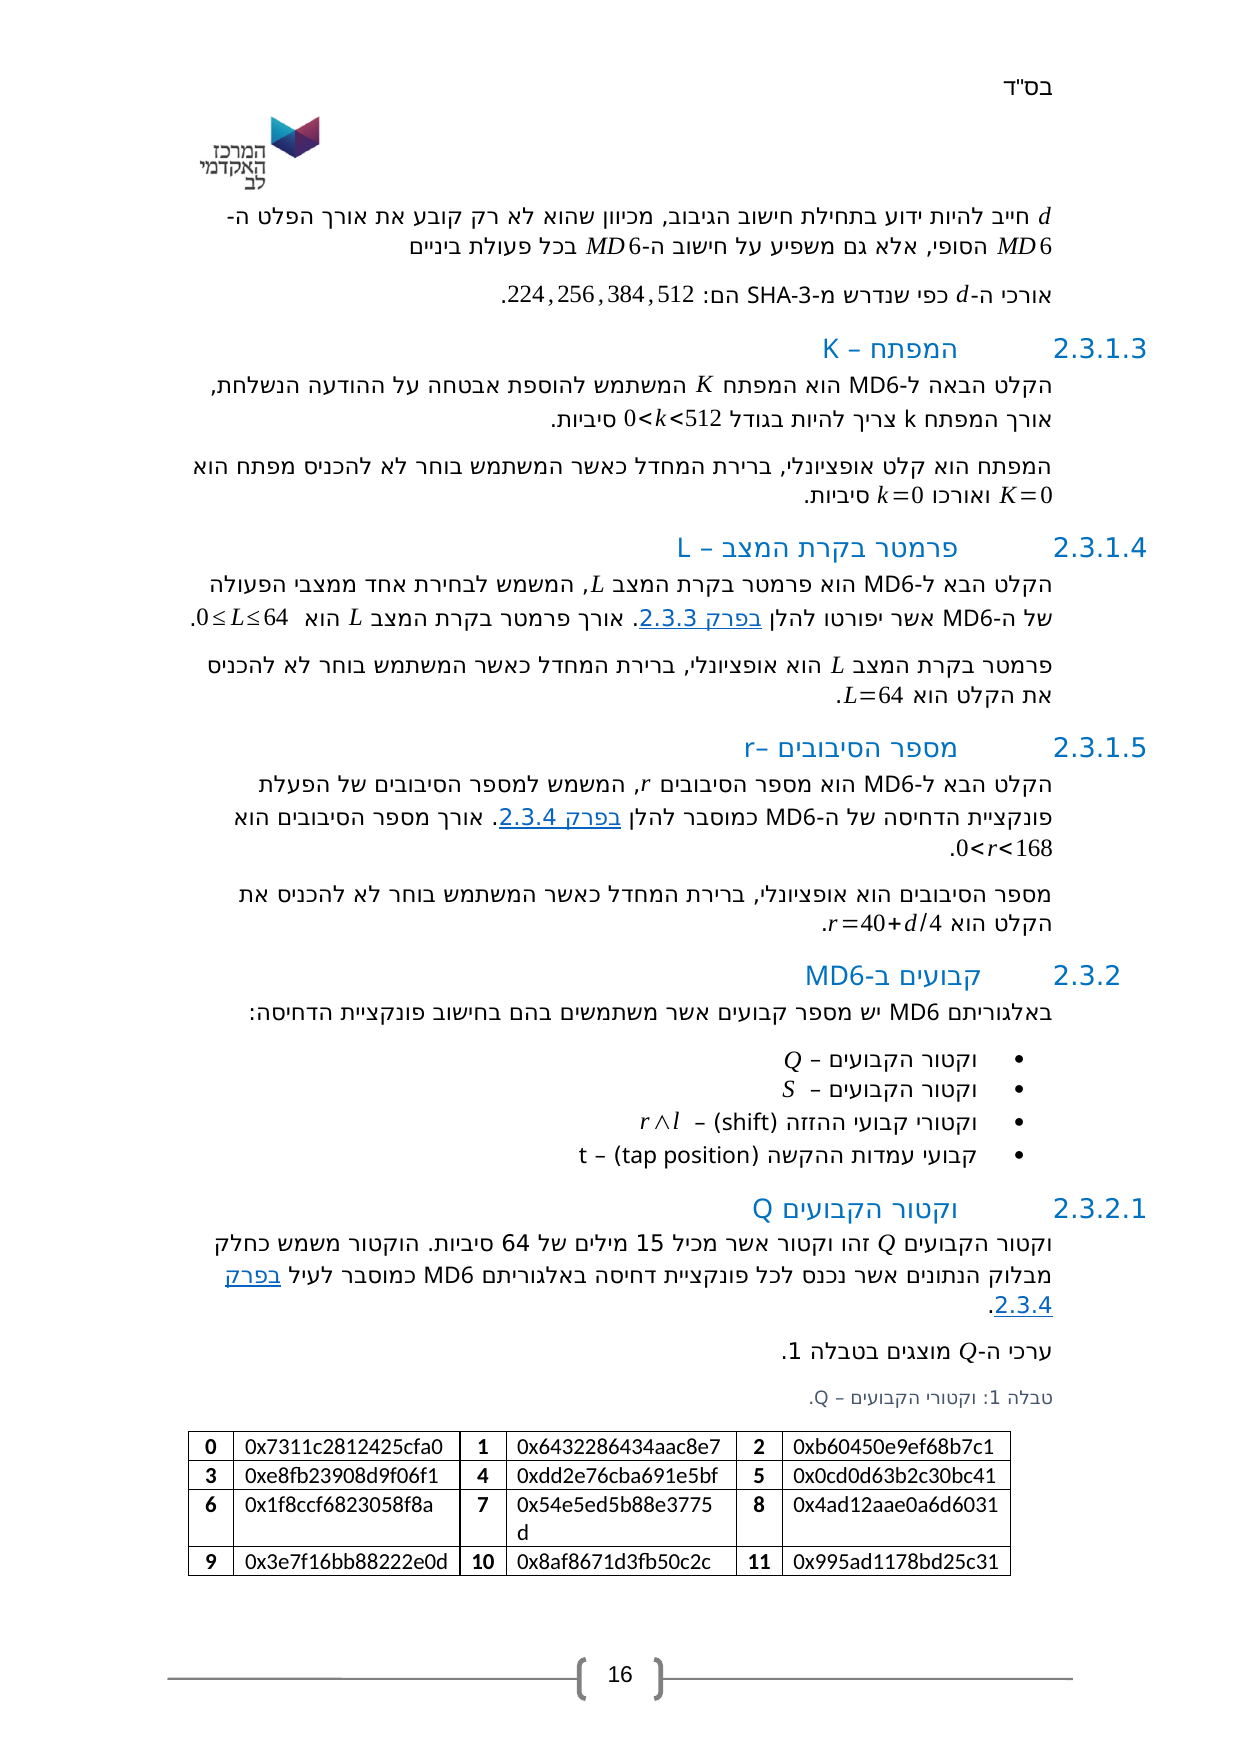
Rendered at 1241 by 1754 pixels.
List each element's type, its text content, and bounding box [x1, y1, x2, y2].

table_header 0 [189, 1432, 233, 1460]
table_header 0x6432286434aac8e7 [507, 1432, 736, 1460]
subtitle וקטור הקבועים Q [187, 1190, 1053, 1227]
table_cell 7 [461, 1490, 506, 1546]
text הקלט הבאה ל-MD6 הוא המפתח המשתמש להוספת אבטחה על ההודעה הנשלחת, אורך המפתח k צריך להיות בגודל סיביות. [187, 369, 1053, 434]
table_header 1 [461, 1432, 506, 1460]
table_cell 0xe8fb23908d9f06f1 [234, 1461, 459, 1489]
table_cell 4 [461, 1461, 506, 1489]
table_cell 0x8af8671d3fb50c2c [507, 1547, 736, 1575]
text טבלה 1: וקטורי הקבועים – Q. [187, 1384, 1053, 1410]
table_cell 0x995ad1178bd25c31 [783, 1547, 1010, 1575]
table_header 0xb60450e9ef68b7c1 [783, 1432, 1010, 1460]
list וקטור הקבועים – [187, 1046, 1015, 1074]
table_cell 11 [737, 1547, 782, 1575]
table_header 2 [737, 1432, 782, 1460]
table_cell 0x3e7f16bb88222e0d [234, 1547, 459, 1575]
subtitle המפתח – K [187, 329, 1053, 366]
table_header 0x7311c2812425cfa0 [234, 1432, 459, 1460]
table_cell 0x4ad12aae0a6d6031 [783, 1490, 1010, 1546]
list קבועי עמדות ההקשה (tap position) – t [187, 1139, 1015, 1171]
text מספר הסיבובים הוא אופציונלי, ברירת המחדל כאשר המשתמש בוחר לא להכניס את הקלט הוא . [187, 881, 1053, 937]
table_cell 8 [737, 1490, 782, 1546]
list וקטורי קבועי ההזזה (shift) – [187, 1106, 1015, 1137]
table_cell 3 [189, 1461, 233, 1489]
table_cell 6 [189, 1490, 233, 1546]
table_cell 9 [189, 1547, 233, 1575]
table_cell 10 [461, 1547, 506, 1575]
text באלגוריתם MD6 יש מספר קבועים אשר משתמשים בהם בחישוב פונקציית הדחיסה: [187, 996, 1053, 1027]
table_cell 5 [737, 1461, 782, 1489]
text ערכי ה- מוצגים בטבלה 1. [187, 1338, 1053, 1366]
subtitle קבועים ב-MD6 [187, 956, 1053, 993]
subtitle מספר הסיבובים –r [187, 728, 1053, 765]
text המפתח הוא קלט אופציונלי, ברירת המחדל כאשר המשתמש בוחר לא להכניס מפתח הוא ואורכו סיביות. [187, 453, 1053, 510]
text וקטור הקבועים זהו וקטור אשר מכיל 15 מילים של 64 סיביות. הוקטור משמש כחלק מבלוק הנתונים אשר נכנס לכל פונקציית דחיסה באלגוריתם MD6 כמוסבר לעיל בפרק 2.3.4. [187, 1229, 1053, 1319]
list וקטור הקבועים – [187, 1076, 1015, 1103]
table_cell 0x0cd0d63b2c30bc41 [783, 1461, 1010, 1489]
text הקלט הבא ל-MD6 הוא מספר הסיבובים , המשמש למספר הסיבובים של הפעלת פונקציית הדחיסה של ה-MD6 כמוסבר להלן בפרק 2.3.4. אורך מספר הסיבובים הוא . [187, 768, 1053, 862]
text אורכי ה- כפי שנדרש מ-SHA-3 הם: . [187, 279, 1053, 310]
table_cell 0x54e5ed5b88e3775d [507, 1490, 736, 1546]
text חייב להיות ידוע בתחילת חישוב הגיבוב, מכיוון שהוא לא רק קובע את אורך הפלט ה- הסופי, אלא גם משפיע על חישוב ה- בכל פעולת ביניים [187, 203, 1053, 260]
table_cell 0xdd2e76cba691e5bf [507, 1461, 736, 1489]
text פרמטר בקרת המצב הוא אופציונלי, ברירת המחדל כאשר המשתמש בוחר לא להכניס את הקלט הוא . [187, 652, 1053, 709]
subtitle פרמטר בקרת המצב – L [187, 528, 1053, 565]
text הקלט הבא ל-MD6 הוא פרמטר בקרת המצב , המשמש לבחירת אחד ממצבי הפעולה של ה-MD6 אשר יפורטו להלן בפרק 2.3.3. אורך פרמטר בקרת המצב הוא . [187, 568, 1053, 633]
table_cell 0x1f8ccf6823058f8a [234, 1490, 459, 1546]
